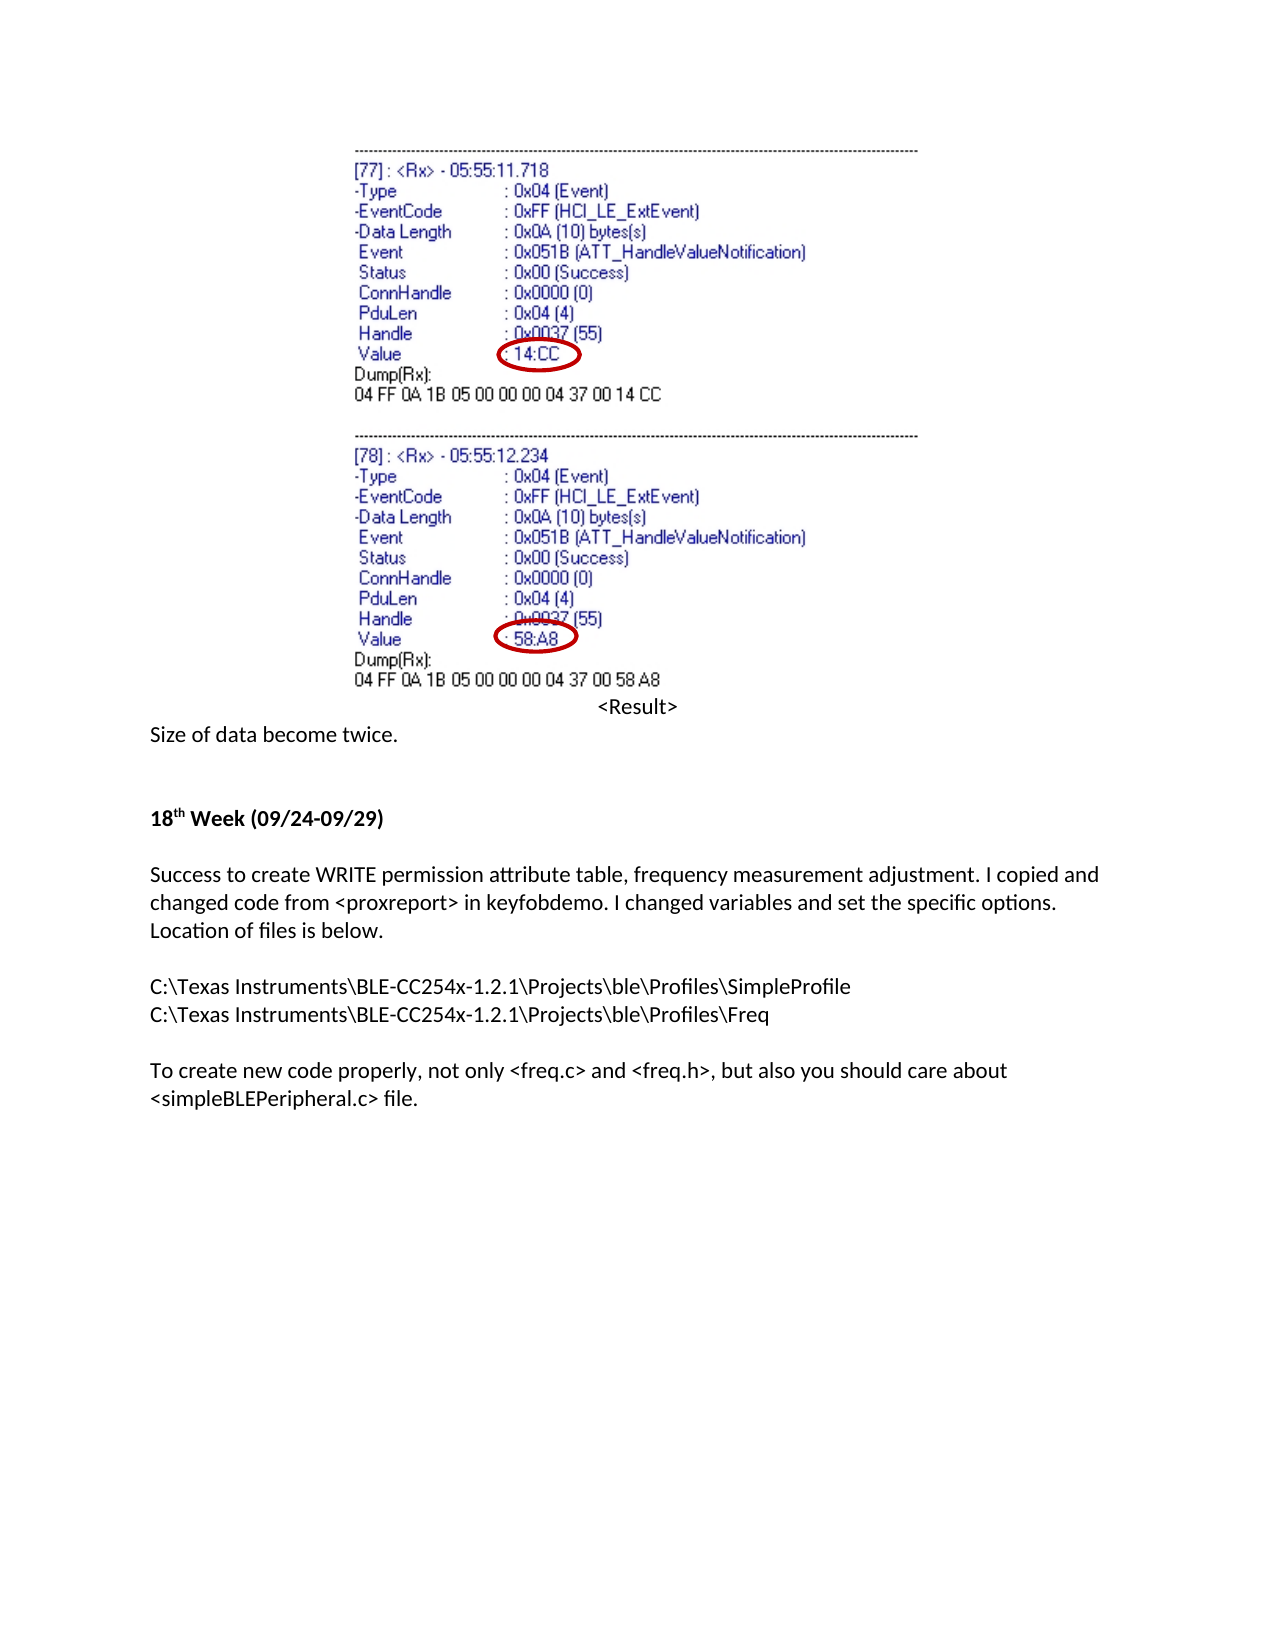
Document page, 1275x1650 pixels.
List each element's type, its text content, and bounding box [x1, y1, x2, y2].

text To create new code properly, not only <freq.c> and <freq.h>, but also you should care about <simpleBLEPeripheral.c> file. [150, 1056, 1125, 1112]
text C:\Texas Instruments\BLE-CC254x-1.2.1\Projects\ble\Profiles\SimpleProfile [150, 972, 1125, 1000]
text C:\Texas Instruments\BLE-CC254x-1.2.1\Projects\ble\Profiles\Freq [150, 1000, 1125, 1028]
text Size of data become twice. [150, 720, 1125, 748]
text 18th Week (09/24-09/29) [150, 804, 1125, 832]
text Success to create WRITE permission attribute table, frequency measurement adjustment. I copied and changed code from <proxreport> in keyfobdemo. I changed variables and set the specific options. Location of files is below. [150, 860, 1125, 944]
picture [354, 150, 921, 693]
text <Result> [150, 692, 1125, 720]
